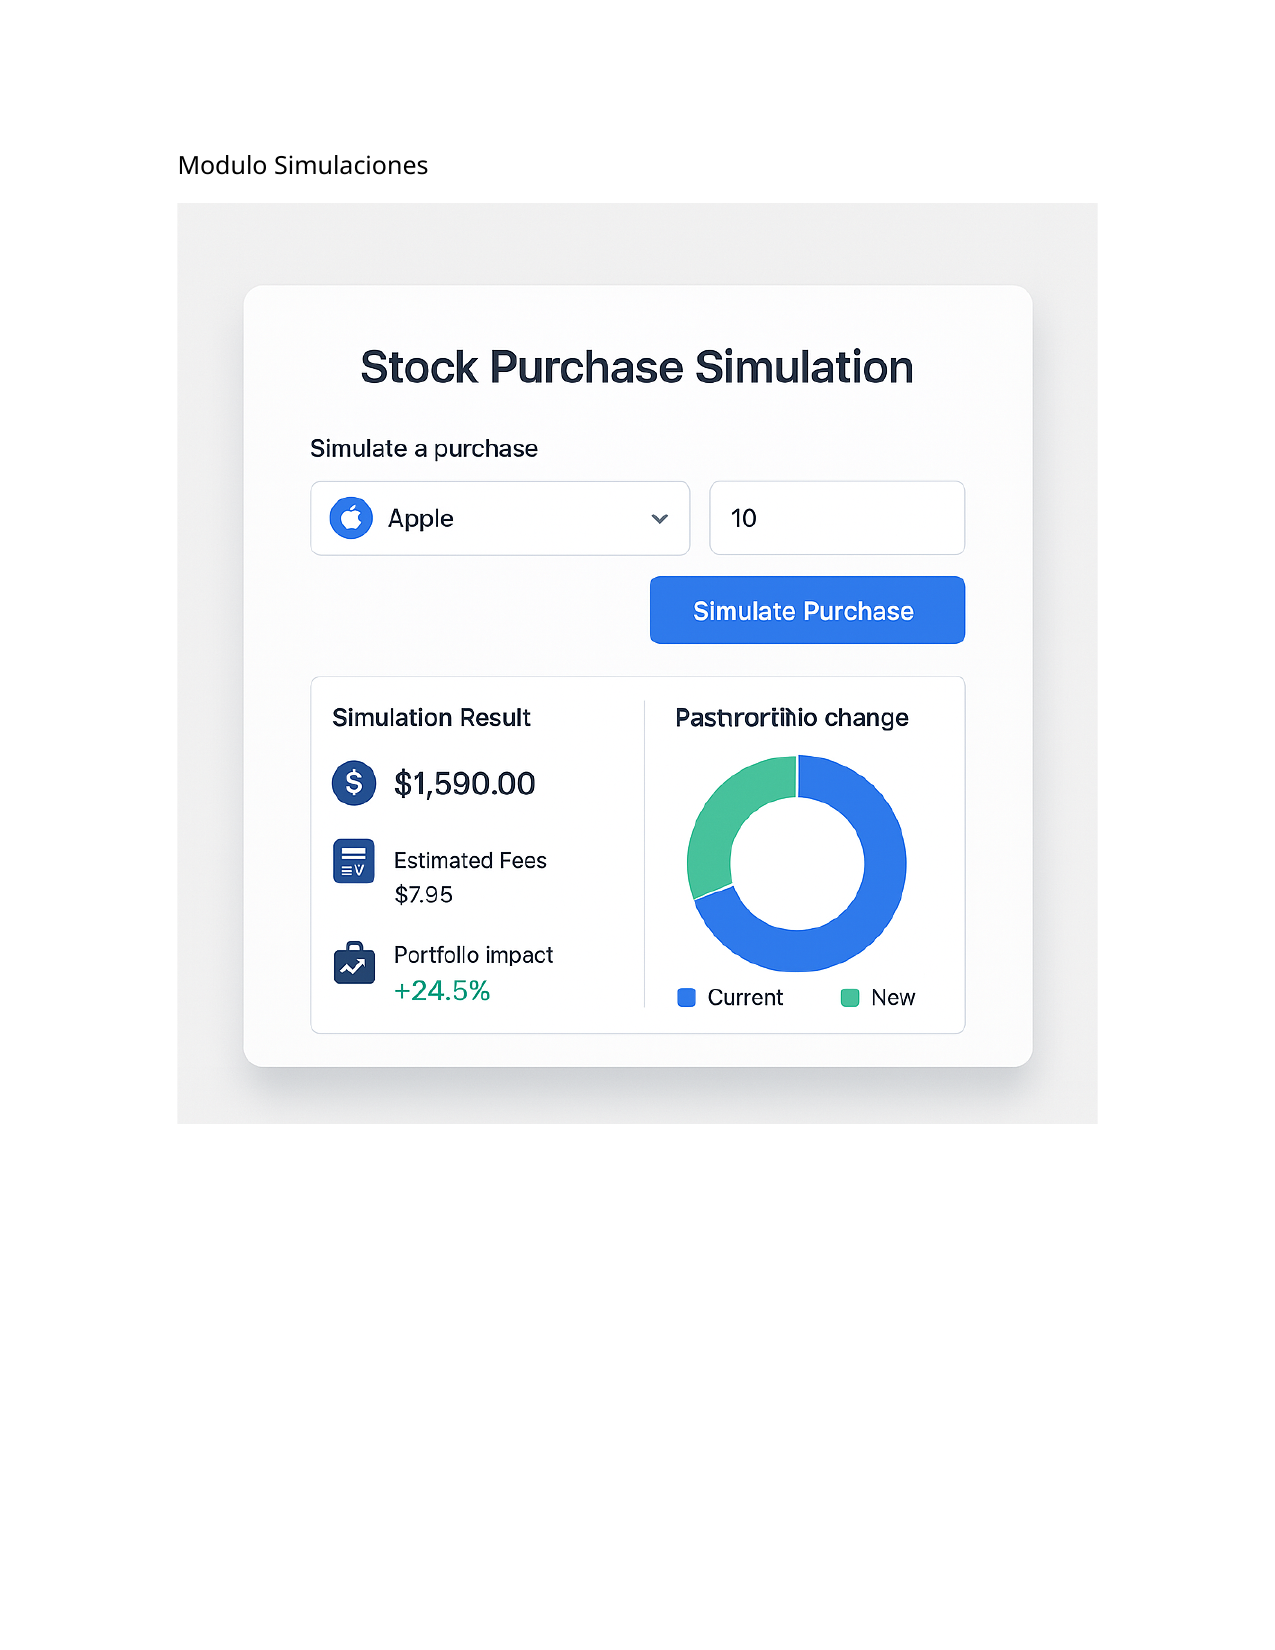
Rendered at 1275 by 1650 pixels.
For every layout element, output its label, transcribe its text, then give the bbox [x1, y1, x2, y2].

text Modulo Simulaciones [177, 148, 1098, 182]
picture [177, 203, 1098, 1124]
